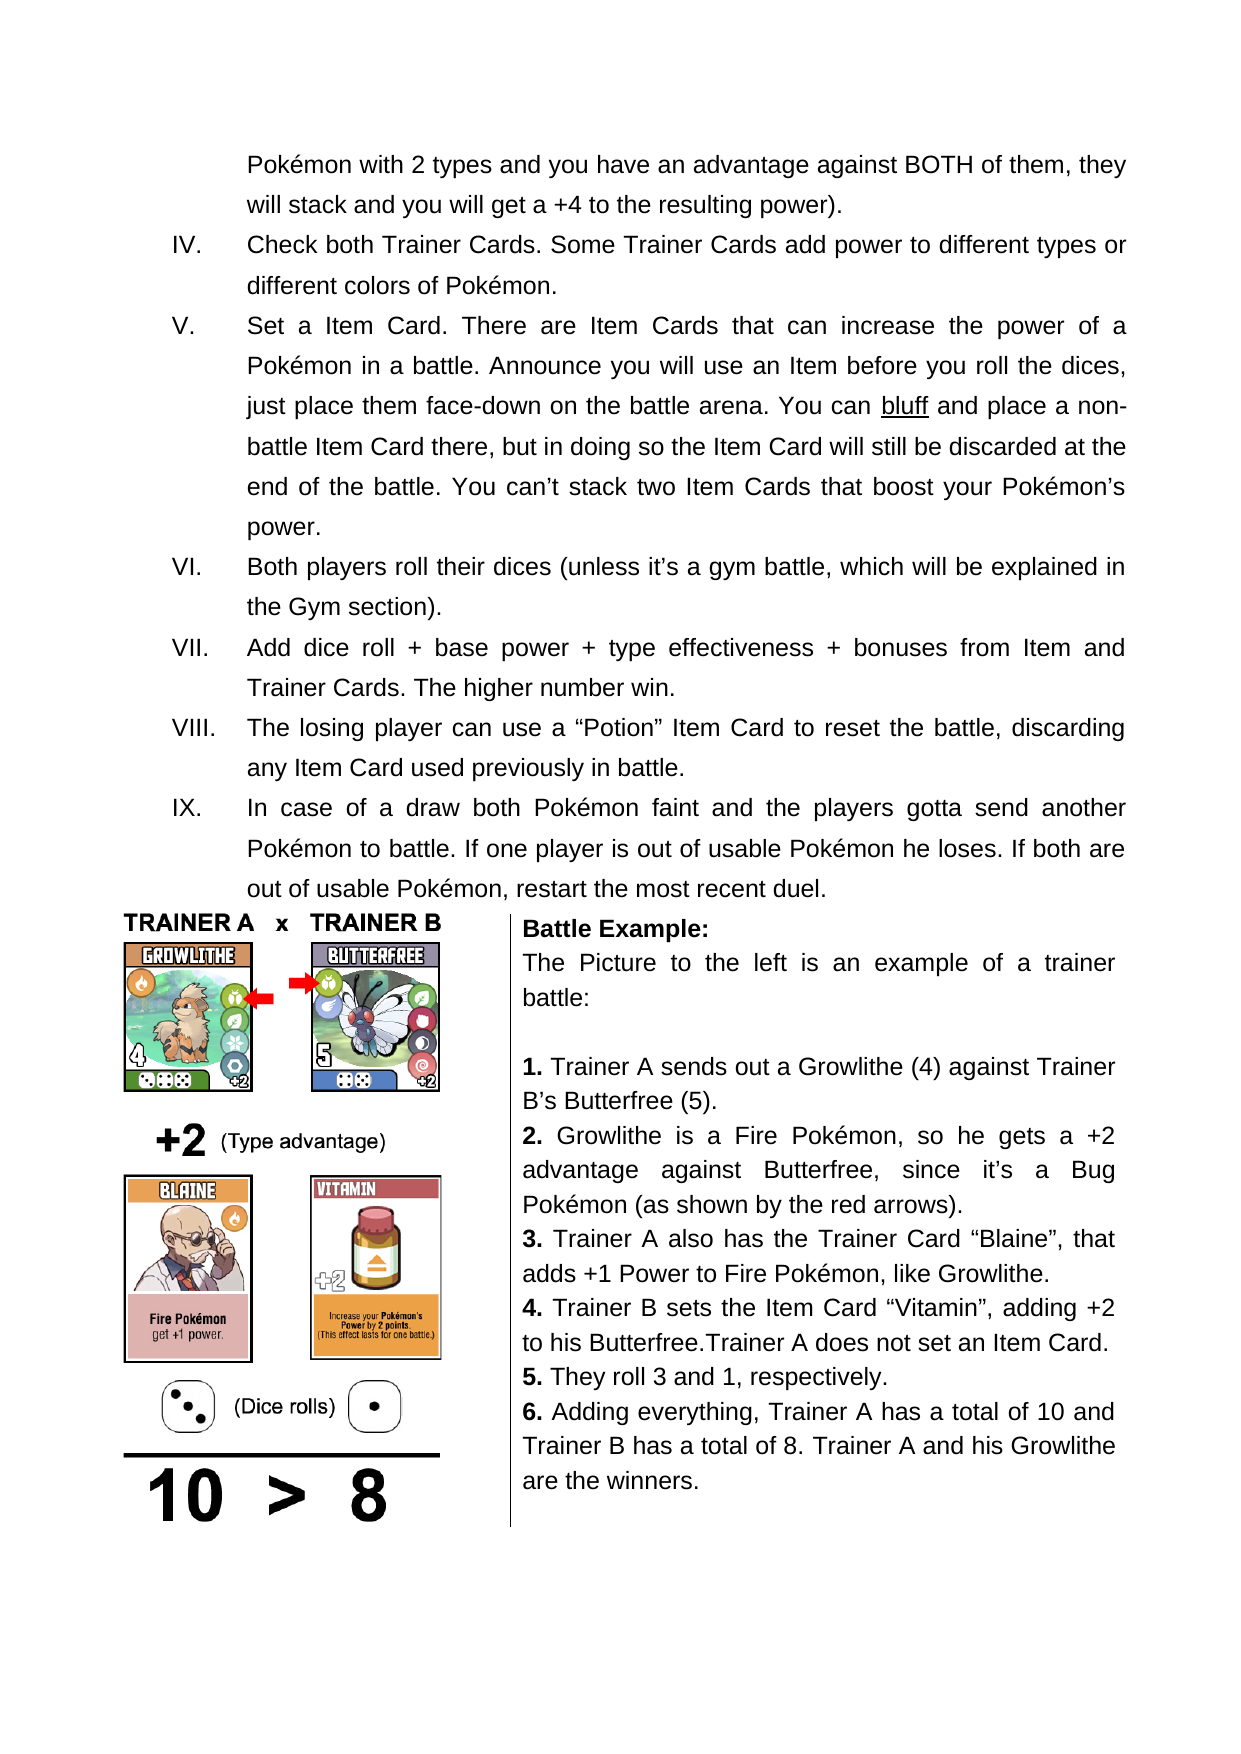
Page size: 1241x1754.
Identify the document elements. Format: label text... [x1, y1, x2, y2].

list Add dice roll + base power + type effectiveness + bonuses from Item and Trainer Cards. The higher number win. [172, 632, 1128, 701]
table_header [113, 914, 510, 1527]
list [172, 150, 1128, 219]
list The losing player can use a “Potion” Item Card to reset the battle, discarding any Item Card used previously in battle. [172, 713, 1128, 782]
list Set a Item Card. There are Item Cards that can increase the power of a Pokémon in a battle. Announce you will use an Item before you roll the dices, just place them face-down on the battle arena. You can bluff and place a non-battle Item Card there, but in doing so the Item Card will still be discarded at the end of the battle. You can’t stack two Item Cards that boost your Pokémon’s power. [172, 311, 1128, 541]
picture [123, 913, 442, 1522]
list Both players roll their dices (unless it’s a gym battle, which will be explained in the Gym section). [172, 552, 1128, 621]
list In case of a draw both Pokémon faint and the players gotta send another Pokémon to battle. If one player is out of usable Pokémon he loses. If both are out of usable Pokémon, restart the most recent duel. [172, 793, 1128, 902]
list Check both Trainer Cards. Some Trainer Cards add power to different types or different colors of Pokémon. [172, 230, 1128, 299]
table_header Battle Example: The Picture to the left is an example of a trainer battle: 1. Trainer A sends out a Growlithe (4) against Trainer B’s Butterfree (5). 2. Growlithe is a Fire Pokémon, so he gets a +2 advantage against Butterfree, since it’s a Bug Pokémon (as shown by the red arrows). 3. Trainer A also has the Trainer Card “Blaine”, that adds +1 Power to Fire Pokémon, like Growlithe. 4. Trainer B sets the Item Card “Vitamin”, adding +2 to his Butterfree.Trainer A does not set an Item Card. 5. They roll 3 and 1, respectively. 6. Adding everything, Trainer A has a total of 10 and Trainer B has a total of 8. Trainer A and his Growlithe are the winners. [511, 914, 1128, 1527]
